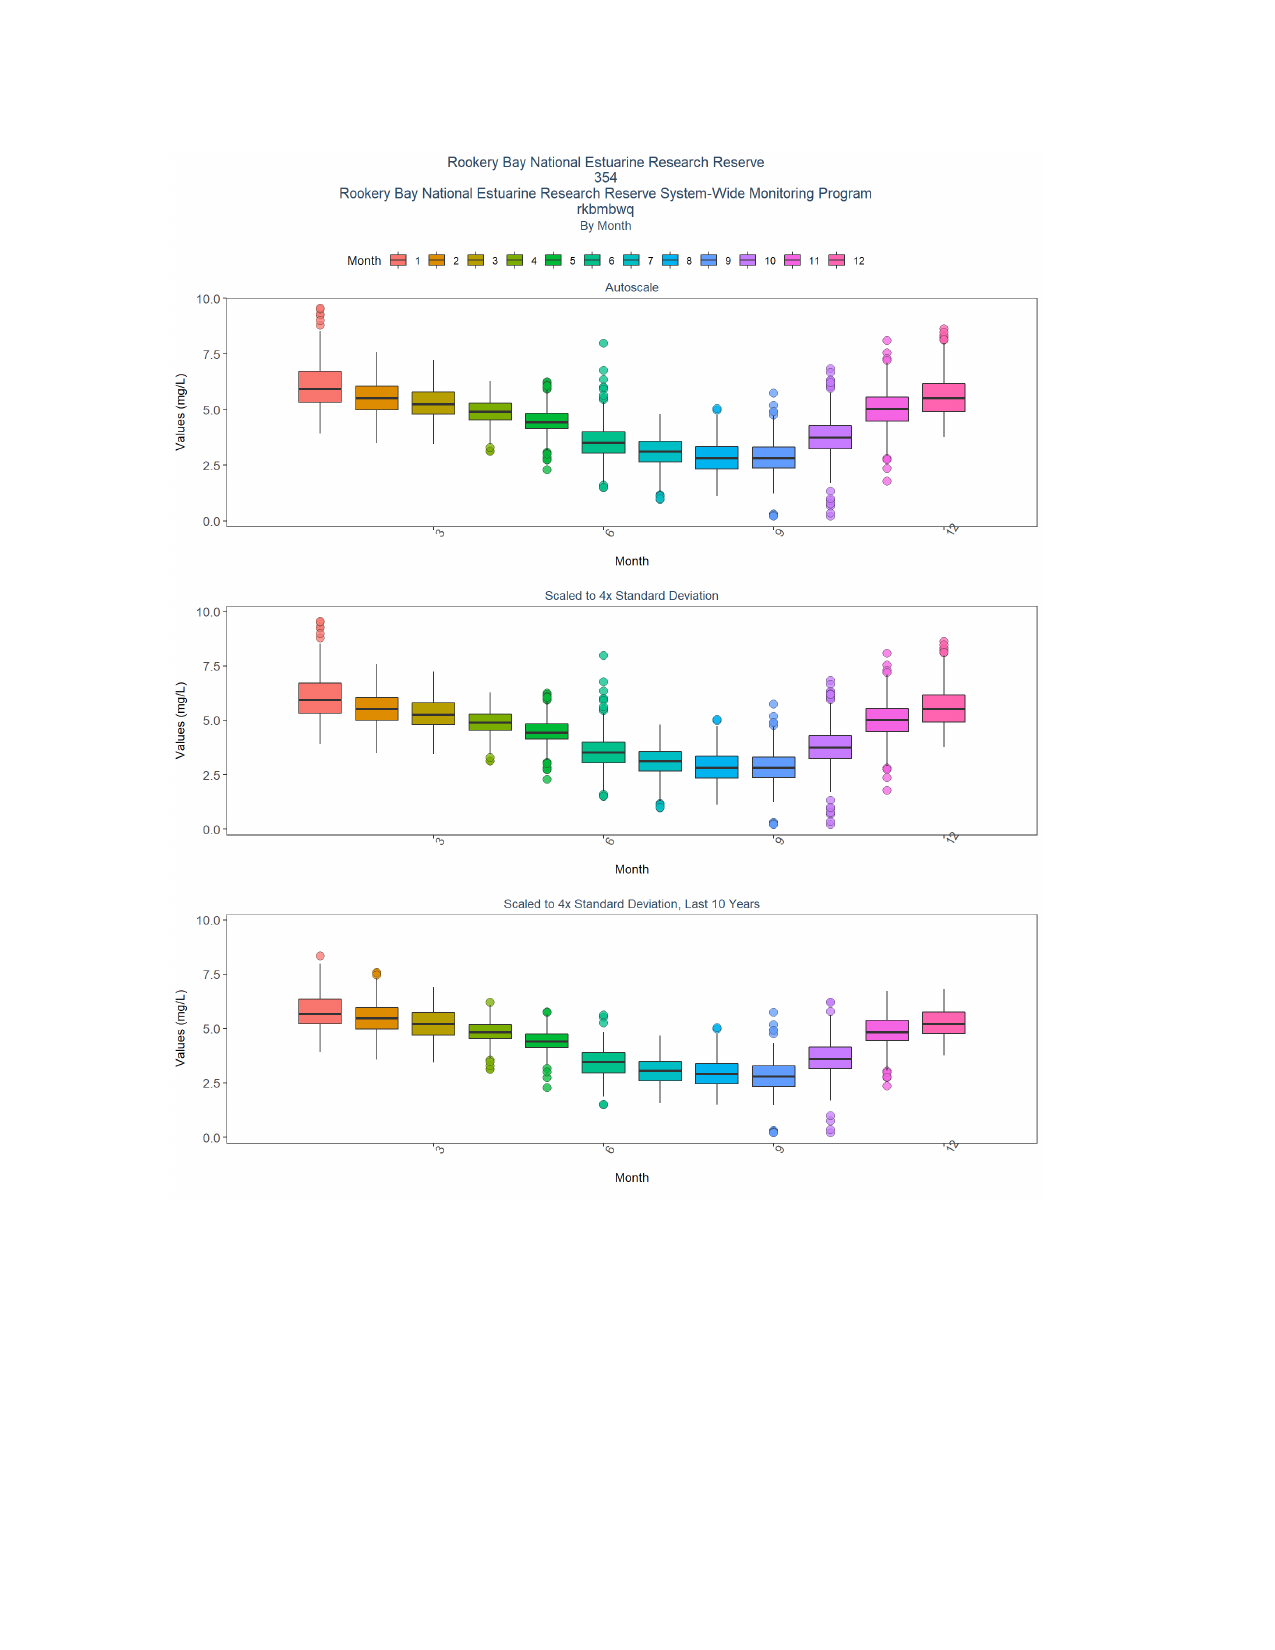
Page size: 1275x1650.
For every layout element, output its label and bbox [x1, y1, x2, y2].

picture [168, 150, 1044, 1200]
